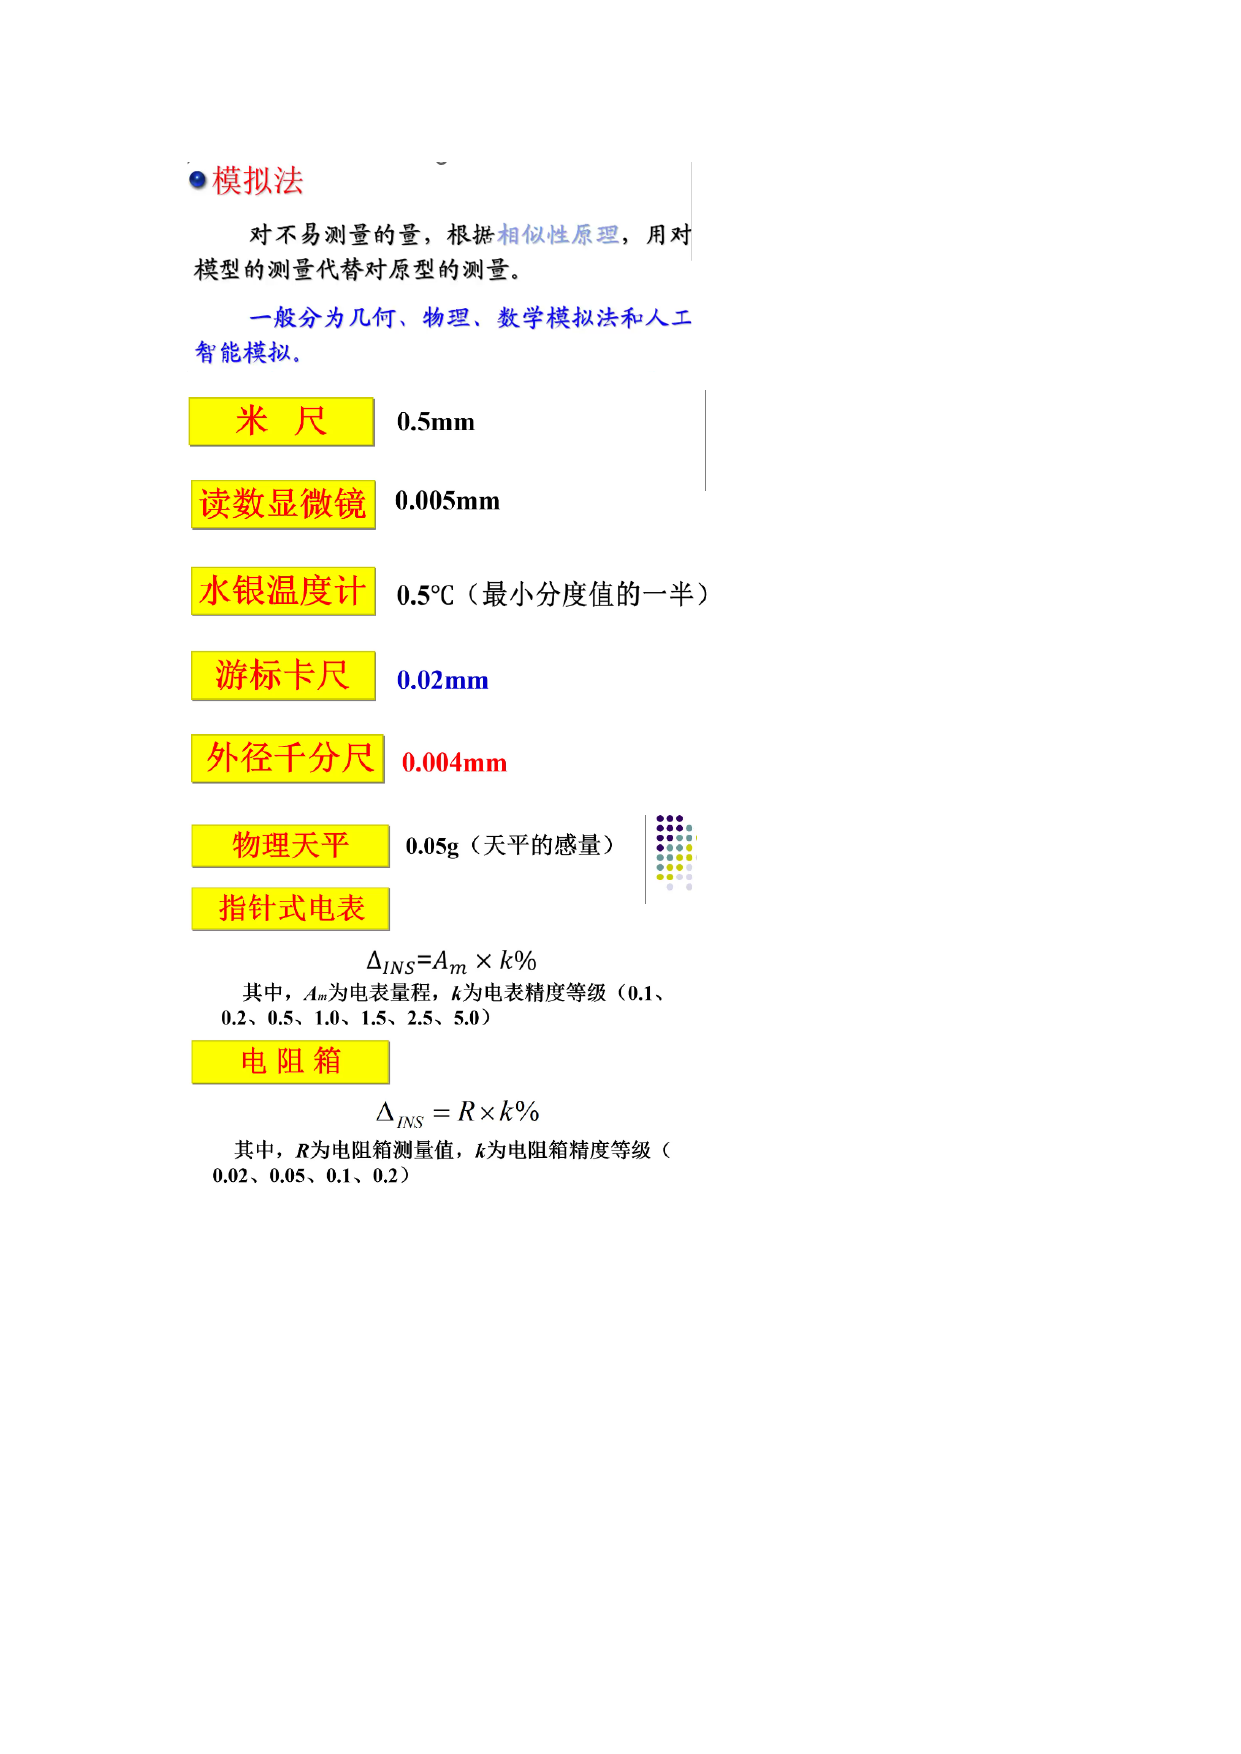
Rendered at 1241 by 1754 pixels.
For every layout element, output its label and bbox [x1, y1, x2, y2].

picture [187, 812, 697, 1200]
picture [187, 389, 715, 802]
picture [187, 162, 692, 372]
